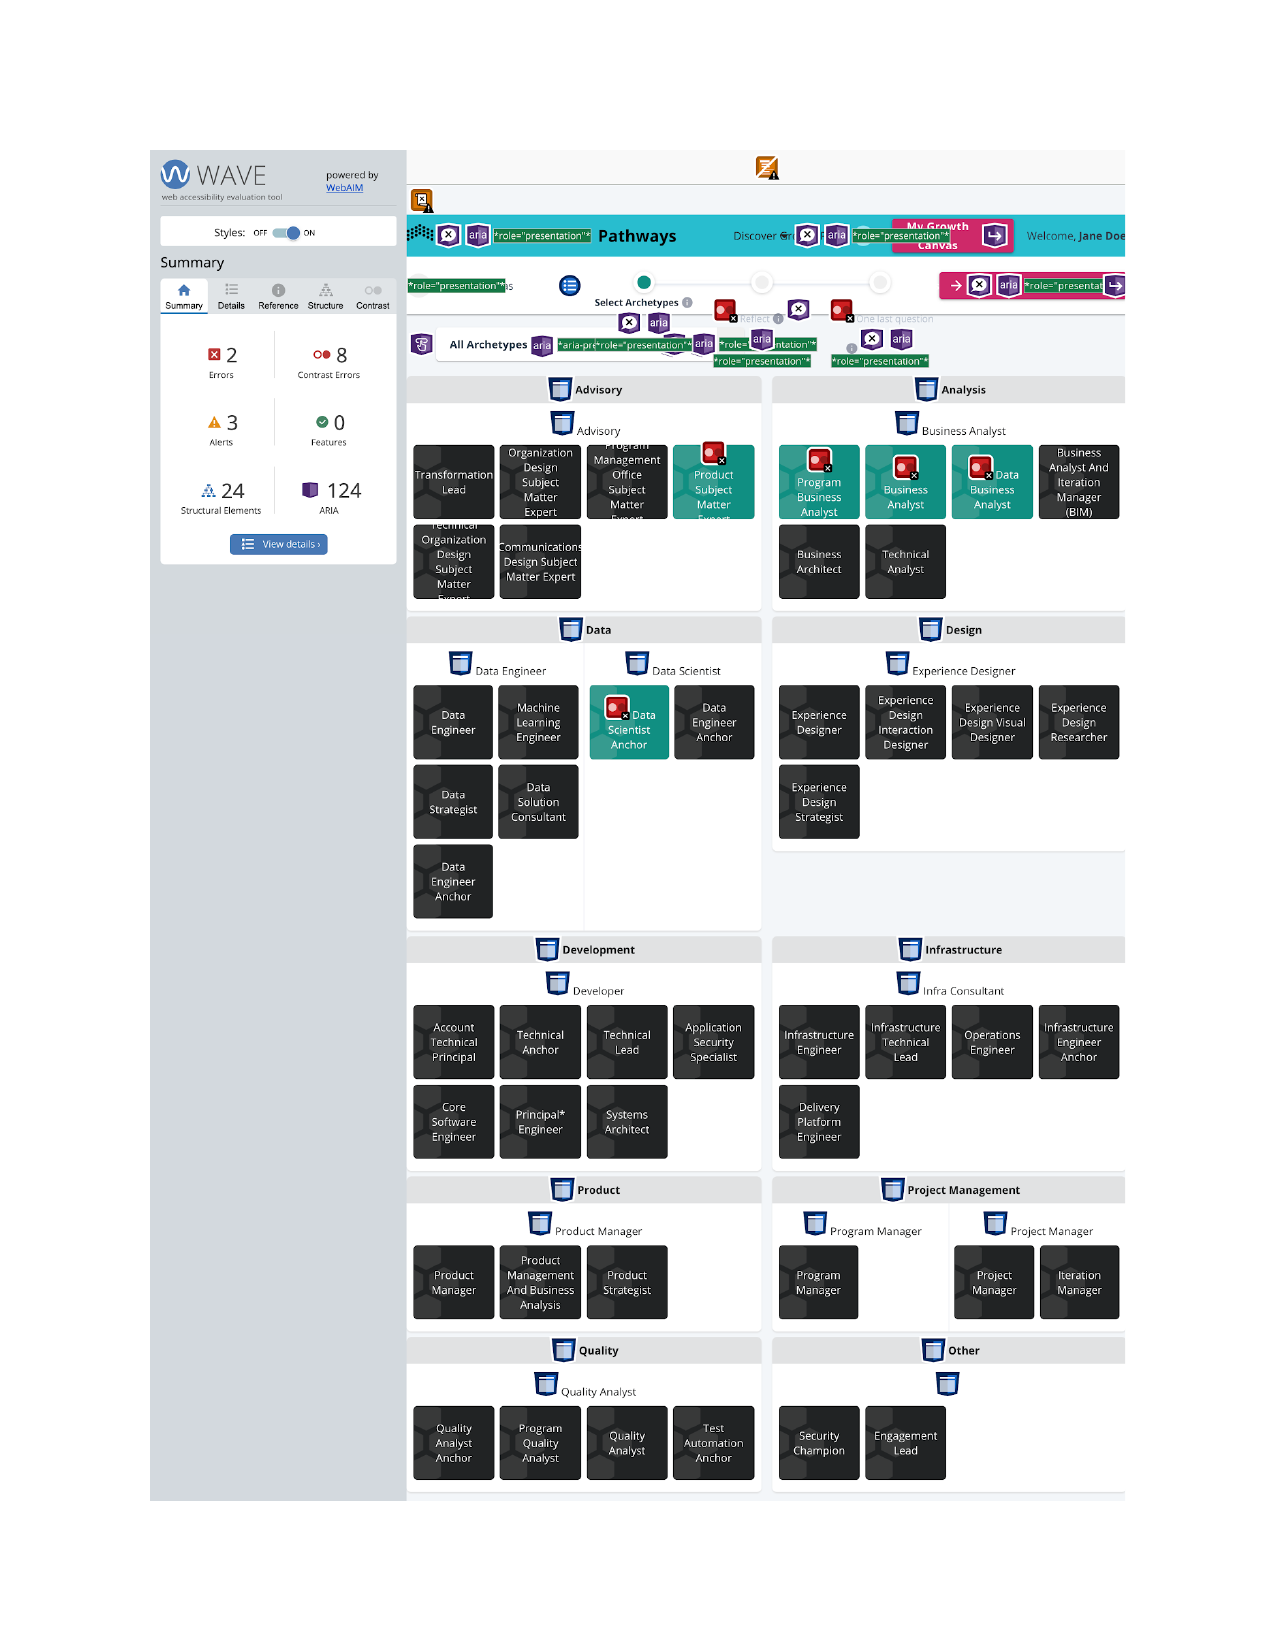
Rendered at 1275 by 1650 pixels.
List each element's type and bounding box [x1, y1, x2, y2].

picture [150, 150, 1125, 1501]
